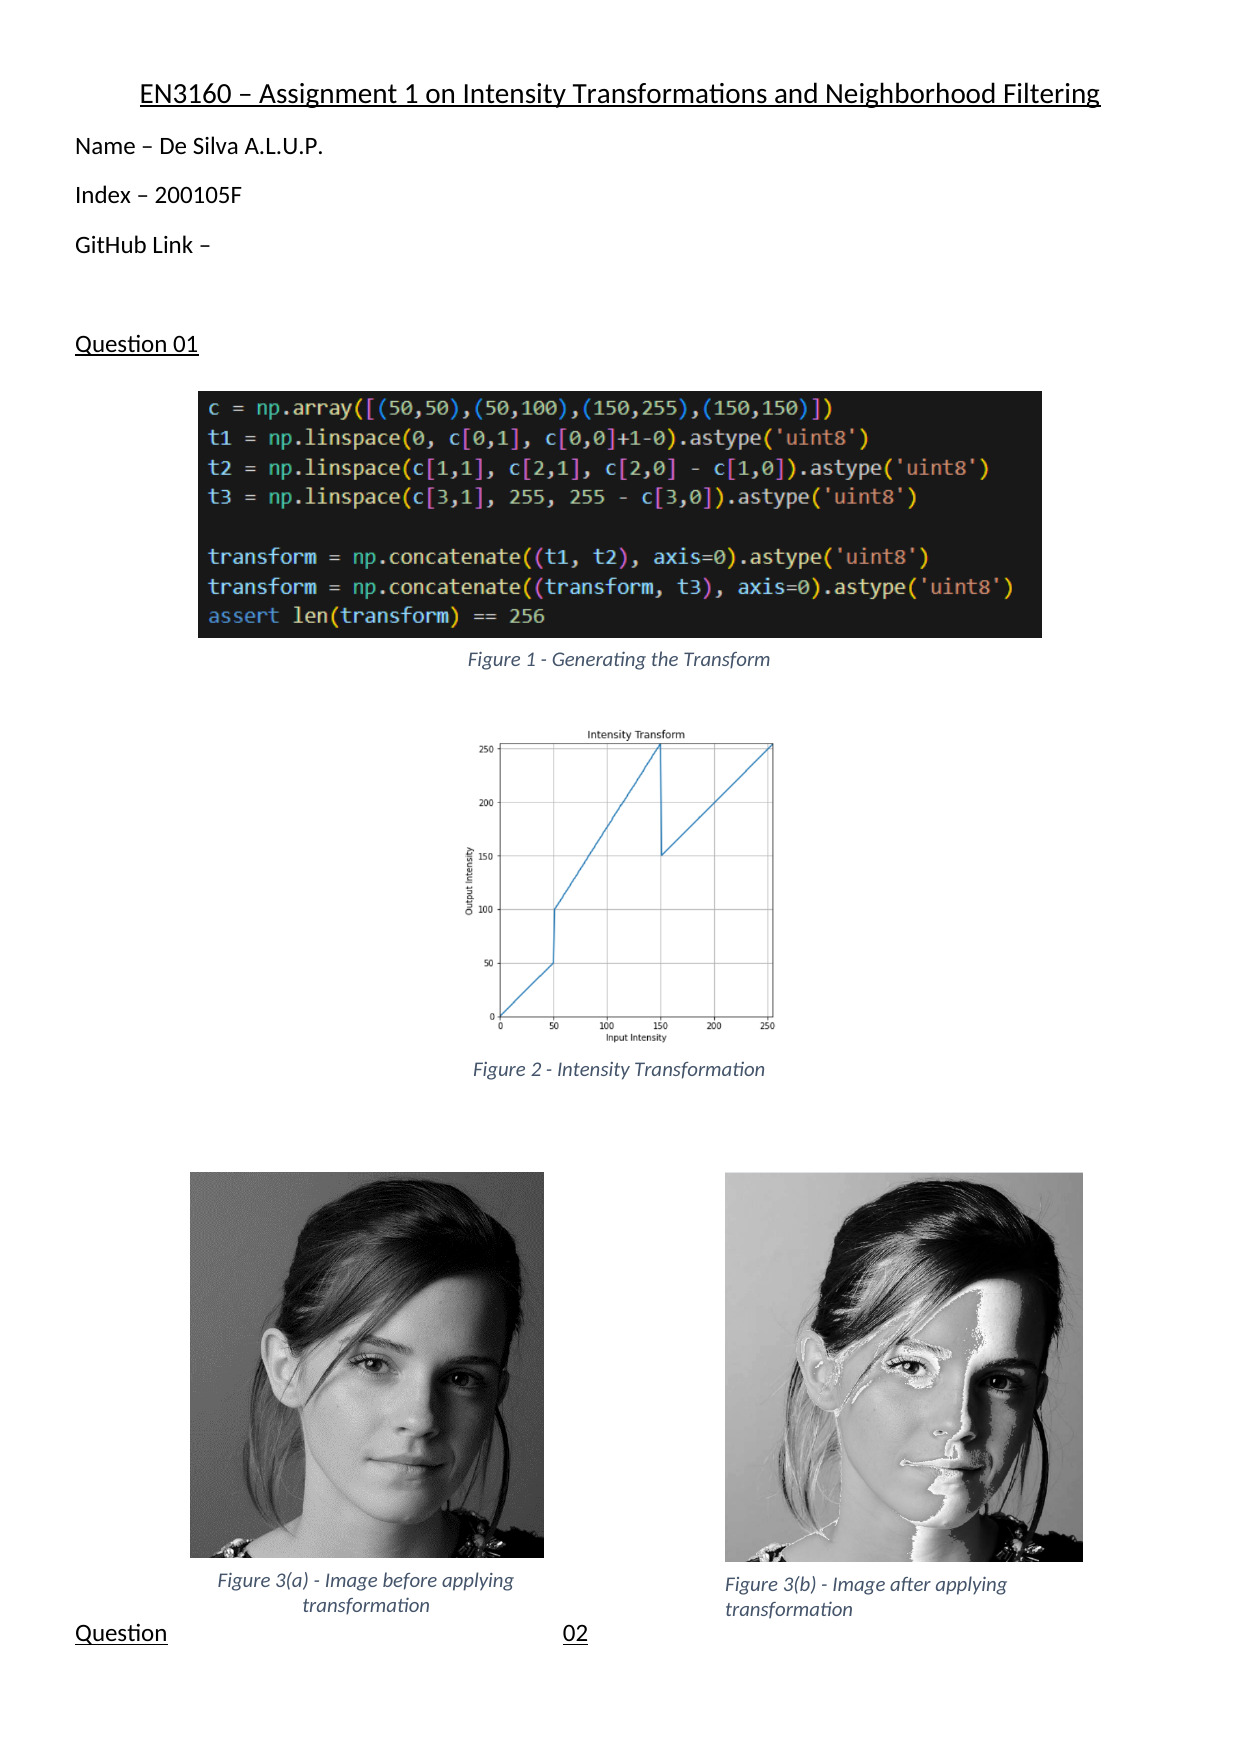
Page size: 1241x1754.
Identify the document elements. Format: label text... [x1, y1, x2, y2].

picture [725, 1172, 1083, 1562]
picture [198, 391, 1042, 638]
text Question 01 [75, 328, 1165, 359]
text Question 02 [75, 1618, 1165, 1648]
text Name – De Silva A.L.U.P. [75, 130, 1165, 161]
picture [460, 725, 780, 1048]
text GitHub Link – [75, 229, 1165, 260]
picture [190, 1172, 544, 1558]
text Index – 200105F [75, 180, 1165, 210]
text EN3160 – Assignment 1 on Intensity Transformations and Neighborhood Filtering [75, 75, 1165, 111]
